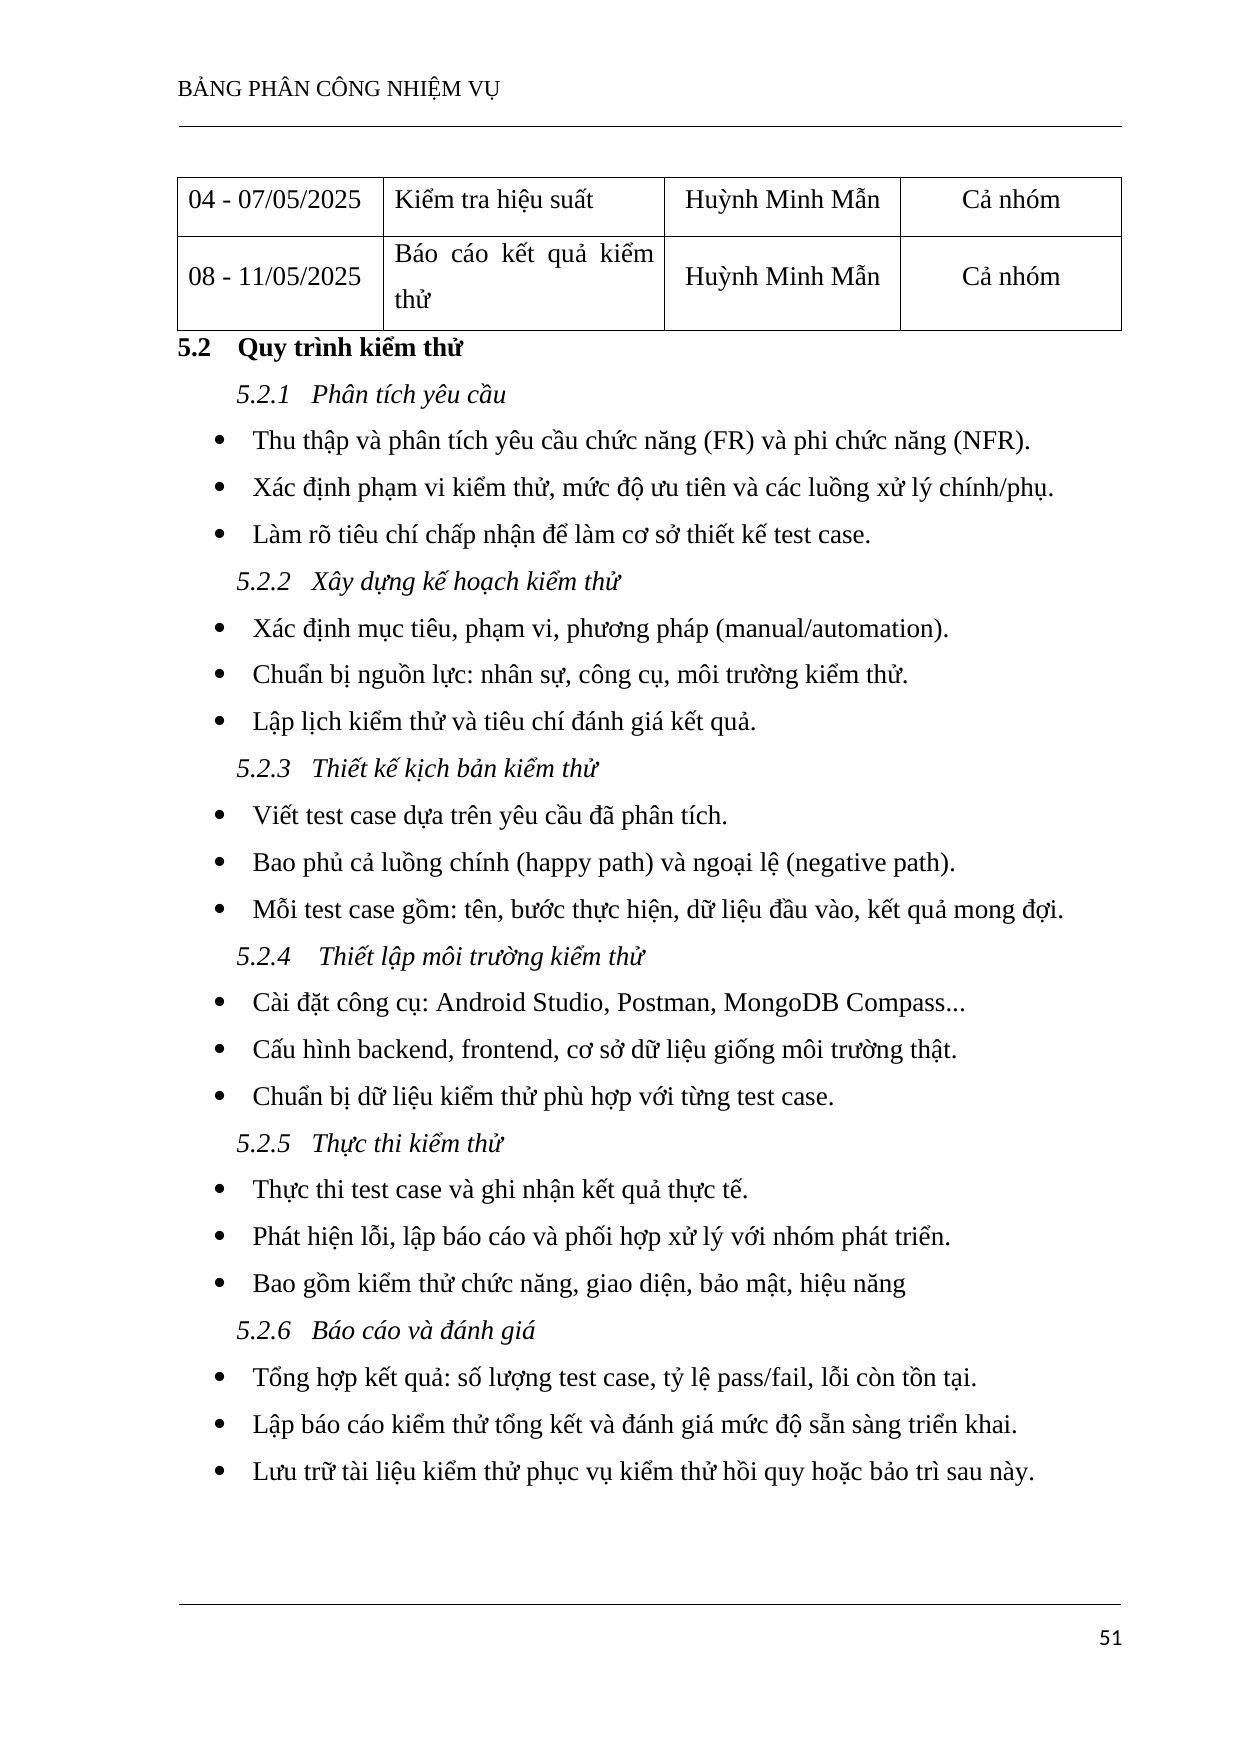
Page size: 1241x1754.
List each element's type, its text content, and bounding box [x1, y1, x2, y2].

table_cell Huỳnh Minh Mẫn [665, 237, 900, 330]
list Cấu hình backend, frontend, cơ sở dữ liệu giống môi trường thật. [215, 1033, 1122, 1064]
list Mỗi test case gồm: tên, bước thực hiện, dữ liệu đầu vào, kết quả mong đợi. [215, 893, 1122, 924]
table_cell Báo cáo kết quả kiểm thử [384, 237, 664, 330]
list Xác định mục tiêu, phạm vi, phương pháp (manual/automation). [215, 612, 1122, 643]
subtitle Quy trình kiểm thử [177, 331, 1122, 362]
subtitle Thiết kế kịch bản kiểm thử [236, 752, 1122, 783]
list Cài đặt công cụ: Android Studio, Postman, MongoDB Compass... [215, 986, 1122, 1017]
list Chuẩn bị nguồn lực: nhân sự, công cụ, môi trường kiểm thử. [215, 658, 1122, 690]
list Phát hiện lỗi, lập báo cáo và phối hợp xử lý với nhóm phát triển. [215, 1220, 1122, 1252]
subtitle Phân tích yêu cầu [236, 378, 1122, 409]
list Lưu trữ tài liệu kiểm thử phục vụ kiểm thử hồi quy hoặc bảo trì sau này. [215, 1454, 1122, 1486]
subtitle Thiết lập môi trường kiểm thử [236, 939, 1122, 971]
list Bao gồm kiểm thử chức năng, giao diện, bảo mật, hiệu năng [215, 1267, 1122, 1298]
list Làm rõ tiêu chí chấp nhận để làm cơ sở thiết kế test case. [215, 518, 1122, 549]
table_cell Cả nhóm [901, 237, 1121, 330]
list Lập báo cáo kiểm thử tổng kết và đánh giá mức độ sẵn sàng triển khai. [215, 1408, 1122, 1439]
subtitle Thực thi kiểm thử [236, 1127, 1122, 1158]
table_cell 04 - 07/05/2025 [178, 178, 383, 236]
subtitle Xây dựng kế hoạch kiểm thử [236, 565, 1122, 596]
list Bao phủ cả luồng chính (happy path) và ngoại lệ (negative path). [215, 846, 1122, 877]
list Viết test case dựa trên yêu cầu đã phân tích. [215, 799, 1122, 830]
list Xác định phạm vi kiểm thử, mức độ ưu tiên và các luồng xử lý chính/phụ. [215, 471, 1122, 502]
table_cell Kiểm tra hiệu suất [384, 178, 664, 236]
list Thu thập và phân tích yêu cầu chức năng (FR) và phi chức năng (NFR). [215, 424, 1122, 456]
list Tổng hợp kết quả: số lượng test case, tỷ lệ pass/fail, lỗi còn tồn tại. [215, 1361, 1122, 1392]
subtitle Báo cáo và đánh giá [236, 1314, 1122, 1345]
list Chuẩn bị dữ liệu kiểm thử phù hợp với từng test case. [215, 1080, 1122, 1111]
list Thực thi test case và ghi nhận kết quả thực tế. [215, 1173, 1122, 1205]
table_cell 08 - 11/05/2025 [178, 237, 383, 330]
table_cell Cả nhóm [901, 178, 1121, 236]
table_cell Huỳnh Minh Mẫn [665, 178, 900, 236]
list Lập lịch kiểm thử và tiêu chí đánh giá kết quả. [215, 705, 1122, 737]
